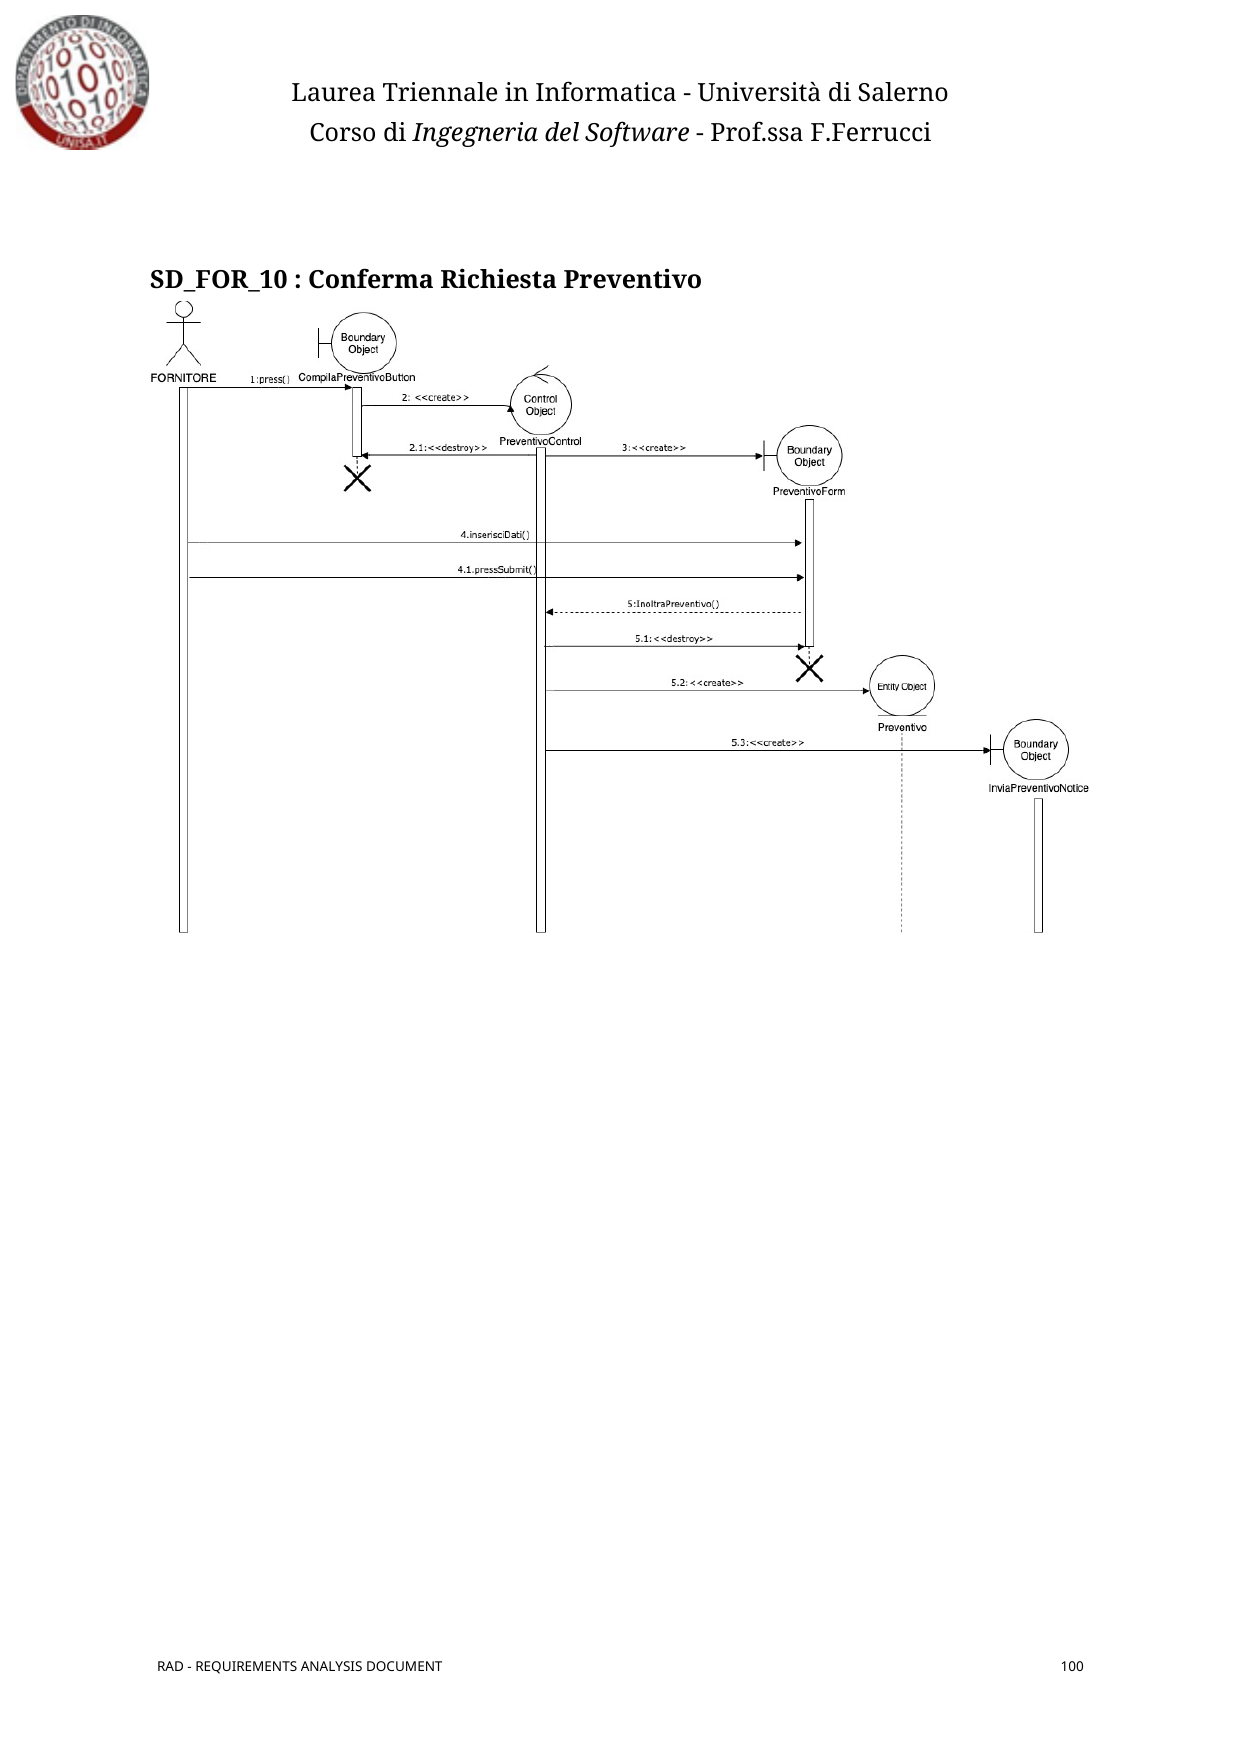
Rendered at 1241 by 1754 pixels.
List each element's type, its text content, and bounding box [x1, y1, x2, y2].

text SD_FOR_10 : Conferma Richiesta Preventivo [150, 262, 1090, 296]
picture [15, 15, 150, 150]
picture [150, 301, 1091, 933]
